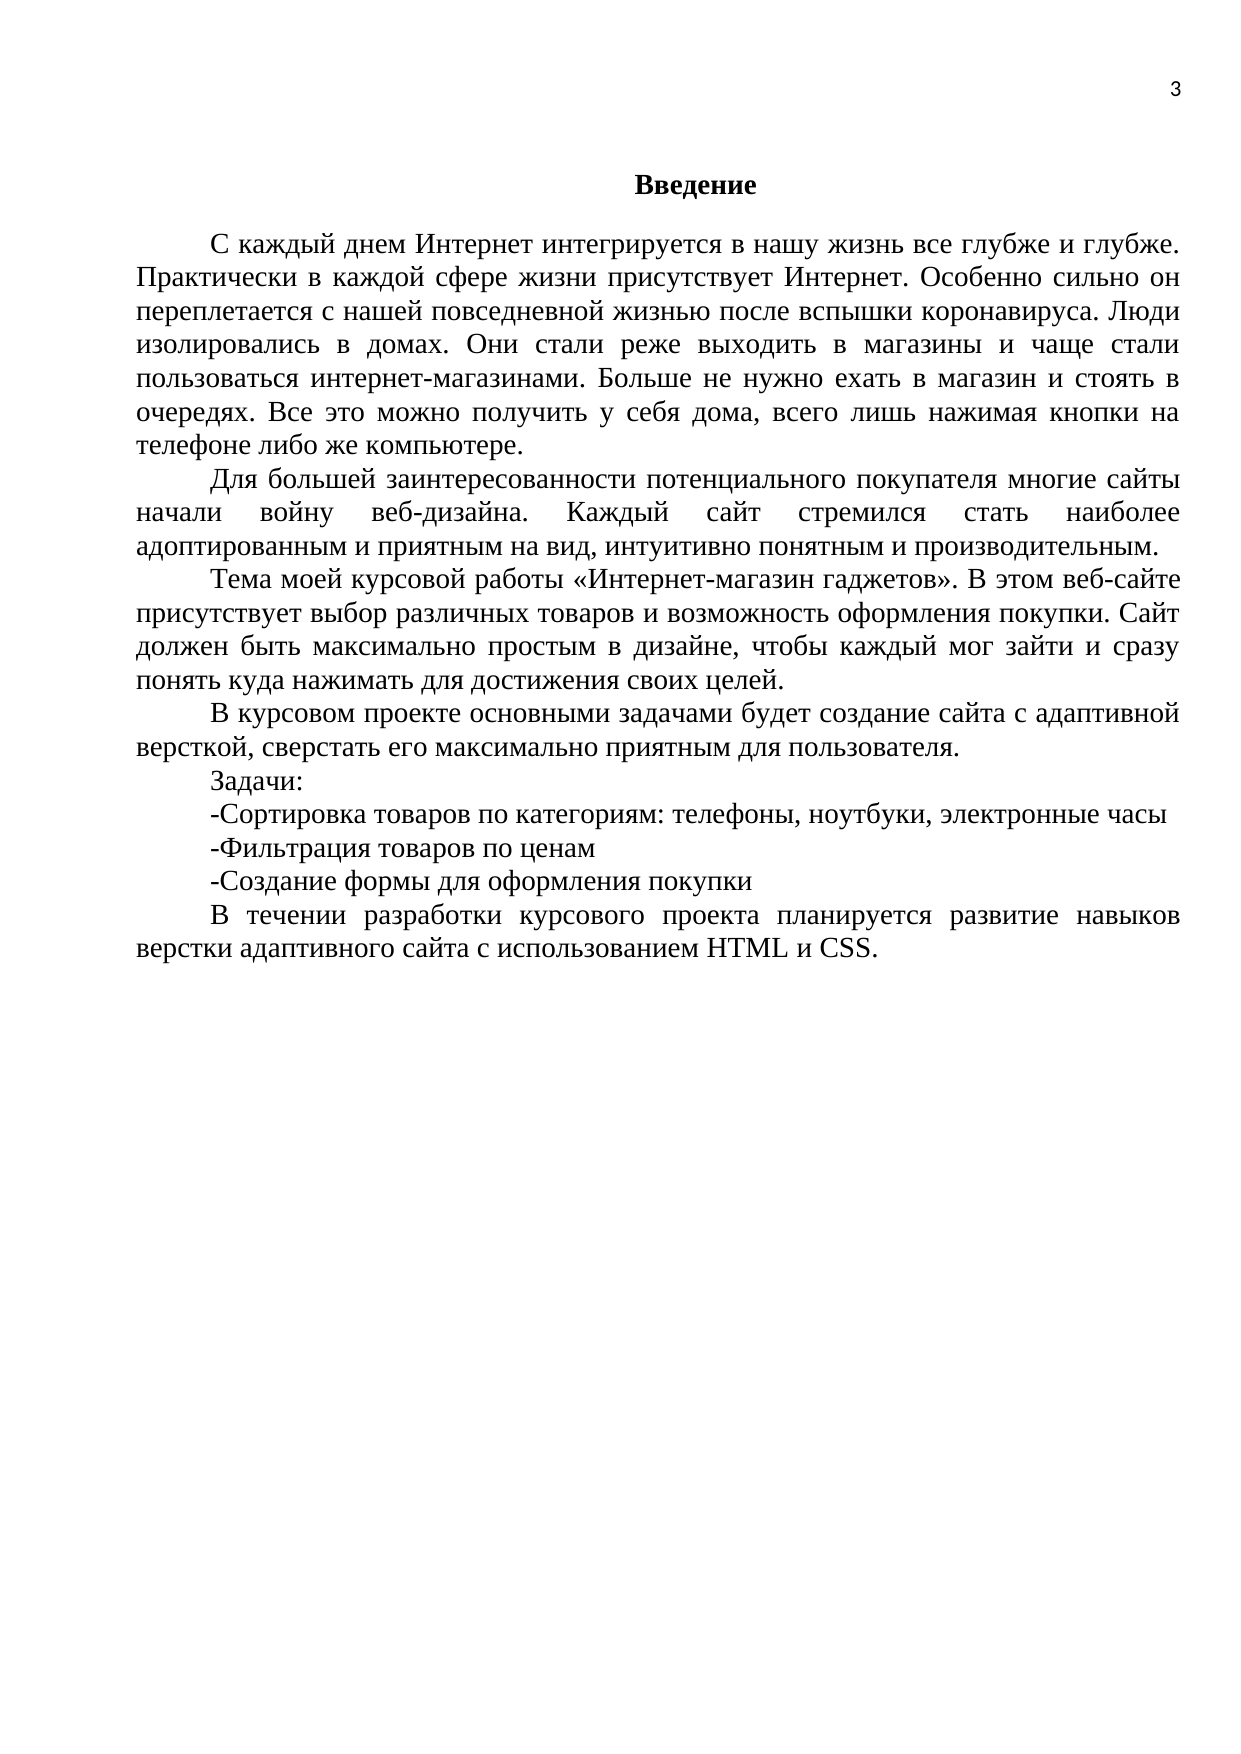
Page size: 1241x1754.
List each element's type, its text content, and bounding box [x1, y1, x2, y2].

text -Создание формы для оформления покупки [136, 863, 1181, 897]
text В курсовом проекте основными задачами будет создание сайта с адаптивной версткой, сверстать его максимально приятным для пользователя. [136, 696, 1181, 763]
text С каждый днем Интернет интегрируется в нашу жизнь все глубже и глубже. Практически в каждой сфере жизни присутствует Интернет. Особенно сильно он переплетается с нашей повседневной жизнью после вспышки коронавируса. Люди изолировались в домах. Они стали реже выходить в магазины и чаще стали пользоваться интернет-магазинами. Больше не нужно ехать в магазин и стоять в очередях. Все это можно получить у себя дома, всего лишь нажимая кнопки на телефоне либо же компьютере. [136, 226, 1181, 461]
subtitle Введение [136, 167, 1181, 201]
text В течении разработки курсового проекта планируется развитие навыков верстки адаптивного сайта с использованием HTML и CSS. [136, 897, 1181, 964]
text -Фильтрация товаров по ценам [136, 830, 1181, 863]
text Задачи: [136, 763, 1181, 796]
text -Сортировка товаров по категориям: телефоны, ноутбуки, электронные часы [136, 796, 1181, 830]
text Для большей заинтересованности потенциального покупателя многие сайты начали войну веб-дизайна. Каждый сайт стремился стать наиболее адоптированным и приятным на вид, интуитивно понятным и производительным. [136, 461, 1181, 561]
text Тема моей курсовой работы «Интернет-магазин гаджетов». В этом веб-сайте присутствует выбор различных товаров и возможность оформления покупки. Сайт должен быть максимально простым в дизайне, чтобы каждый мог зайти и сразу понять куда нажимать для достижения своих целей. [136, 561, 1181, 696]
